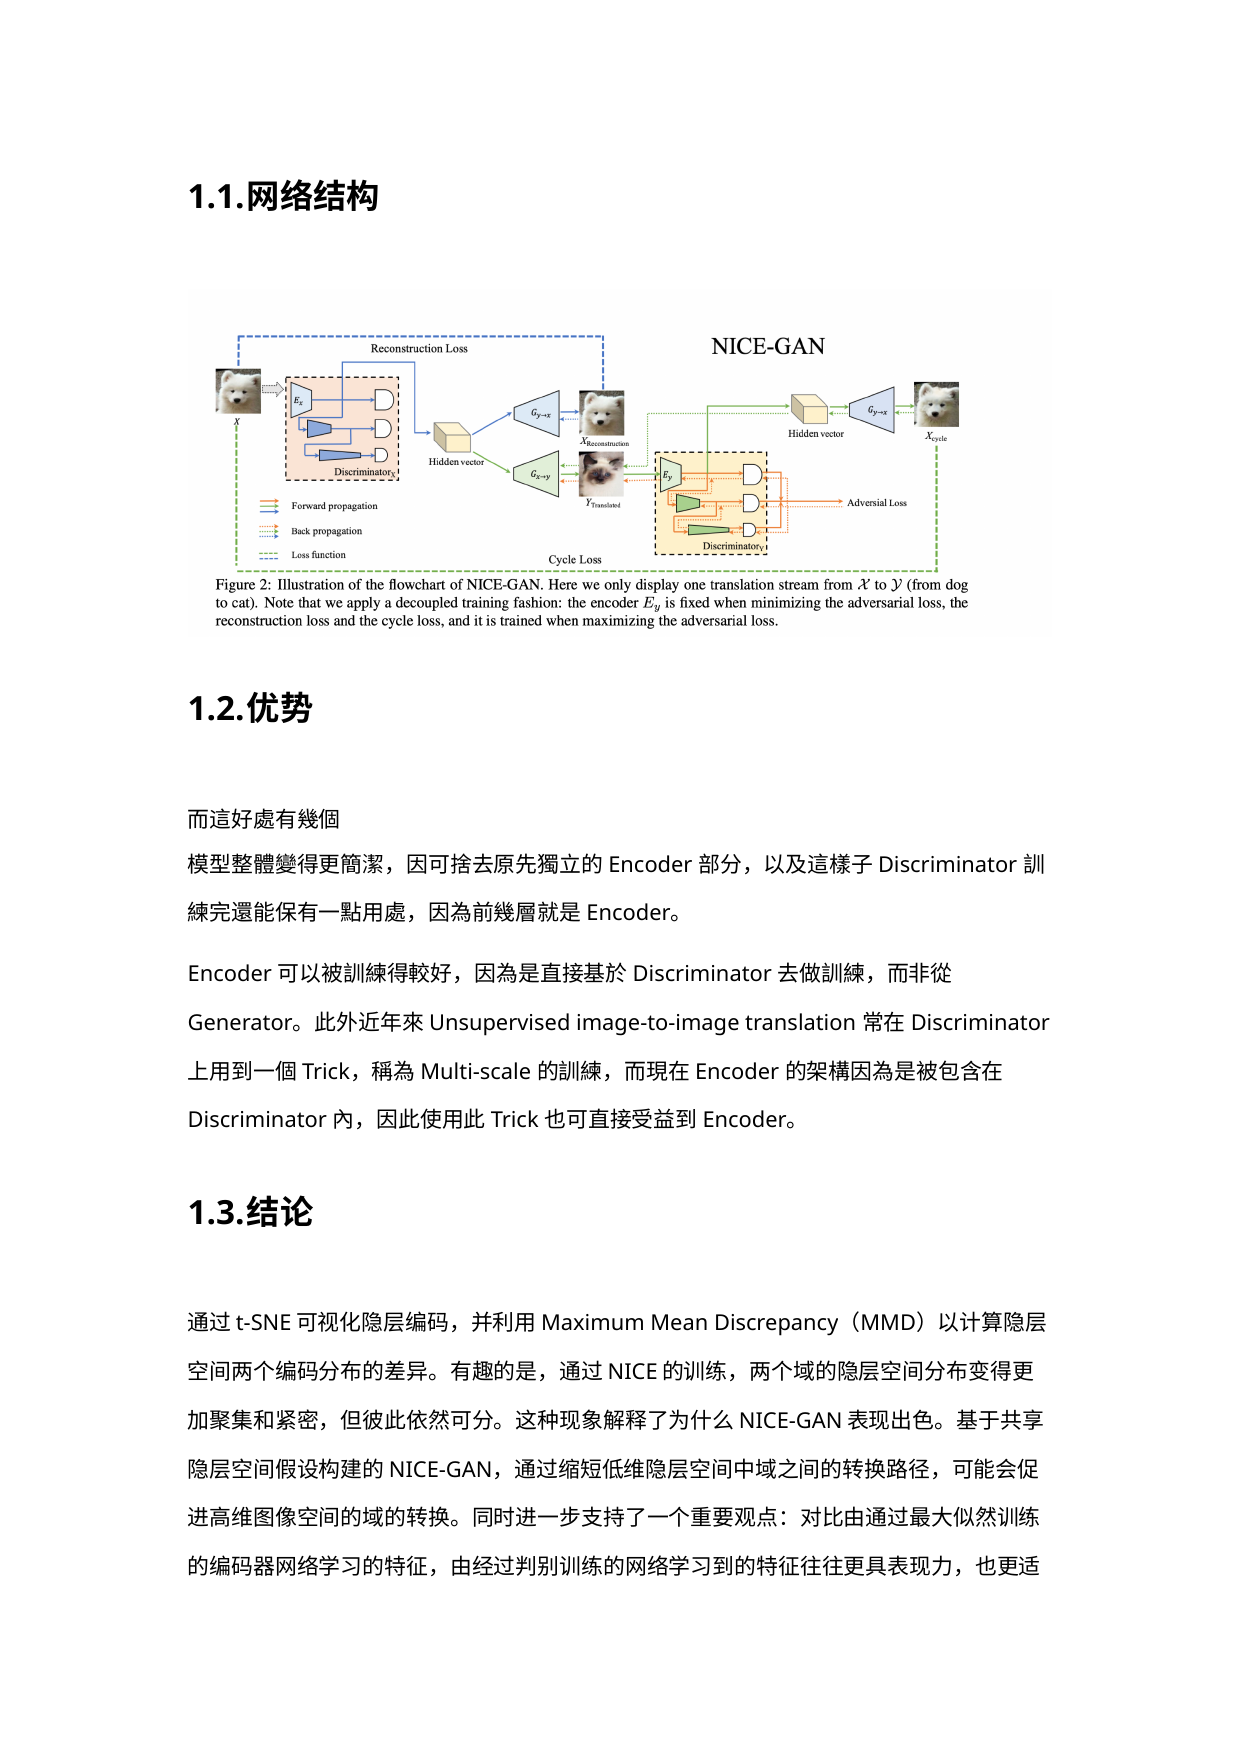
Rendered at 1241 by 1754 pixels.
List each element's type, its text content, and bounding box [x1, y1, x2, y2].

text Encoder 可以被訓練得較好，因為是直接基於 Discriminator 去做訓練，而非從 Generator。此外近年來 Unsupervised image-to-image translation 常在 Discriminator 上用到一個 Trick，稱為 Multi-scale 的訓練，而現在 Encoder 的架構因為是被包含在 Discriminator 內，因此使用此 Trick 也可直接受益到 Encoder。 [187, 956, 1053, 1135]
subtitle 优势 [187, 674, 1053, 739]
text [187, 1305, 1053, 1581]
subtitle 网络结构 [187, 162, 1053, 227]
text 而這好處有幾個 [187, 801, 1053, 834]
subtitle 结论 [187, 1178, 1053, 1243]
picture [187, 289, 1053, 637]
text 模型整體變得更簡潔，因可捨去原先獨立的 Encoder 部分，以及這樣子 Discriminator 訓練完還能保有一點用處，因為前幾層就是 Encoder。 [187, 846, 1053, 928]
